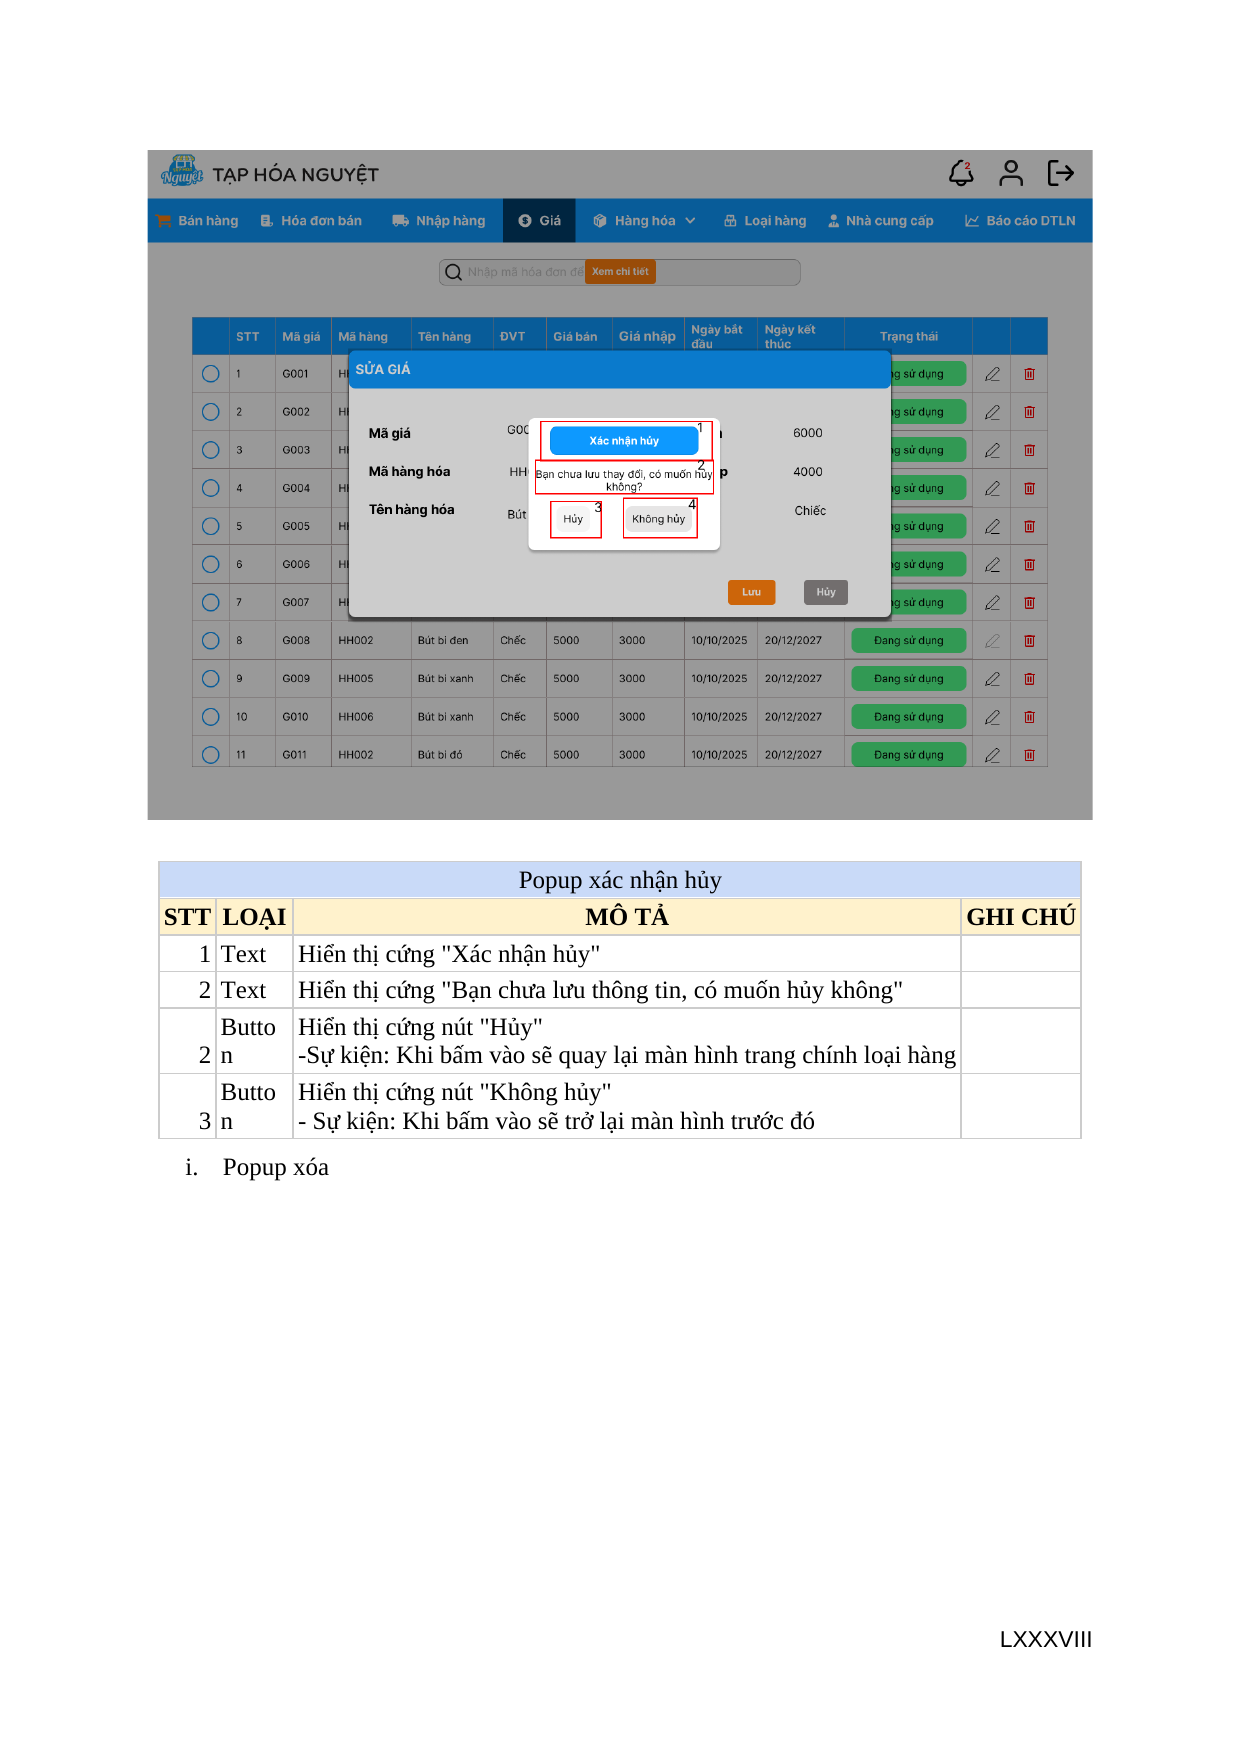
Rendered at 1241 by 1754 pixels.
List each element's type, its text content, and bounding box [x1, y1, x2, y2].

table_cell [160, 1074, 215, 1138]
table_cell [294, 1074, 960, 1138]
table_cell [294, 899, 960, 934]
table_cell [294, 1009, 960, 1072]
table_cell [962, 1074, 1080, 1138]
list Popup xóa [185, 1152, 1092, 1181]
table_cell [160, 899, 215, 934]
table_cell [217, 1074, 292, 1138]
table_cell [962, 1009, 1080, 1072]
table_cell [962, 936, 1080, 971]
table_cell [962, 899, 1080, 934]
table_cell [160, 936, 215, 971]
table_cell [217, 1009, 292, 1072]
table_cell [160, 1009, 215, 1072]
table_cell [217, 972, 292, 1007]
picture [147, 147, 1093, 820]
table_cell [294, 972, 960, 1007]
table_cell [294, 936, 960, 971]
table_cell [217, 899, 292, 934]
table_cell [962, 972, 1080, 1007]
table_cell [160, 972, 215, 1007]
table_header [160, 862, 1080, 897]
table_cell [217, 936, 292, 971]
